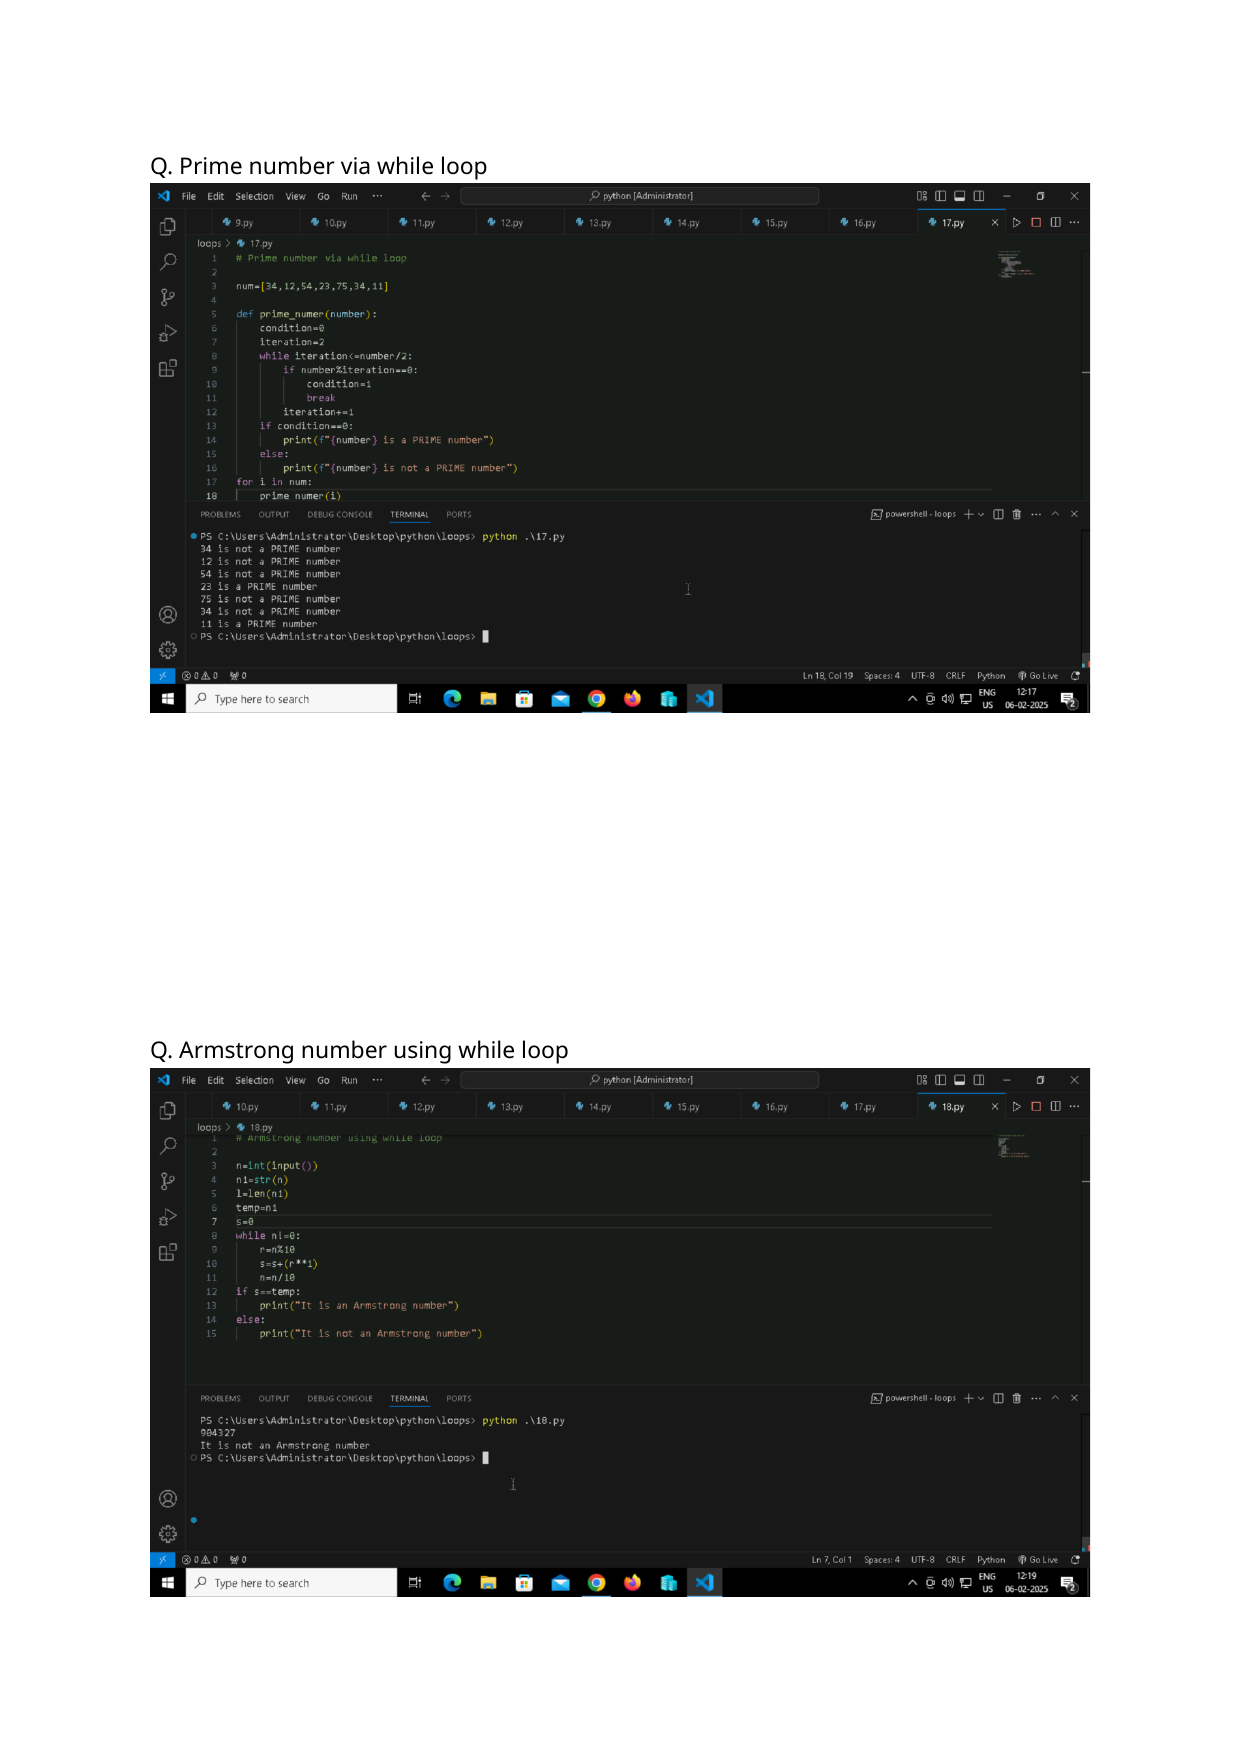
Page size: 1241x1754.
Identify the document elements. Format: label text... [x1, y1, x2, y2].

text Q. Prime number via while loop [150, 150, 1090, 183]
picture [150, 183, 1091, 713]
text Q. Armstrong number using while loop [150, 1034, 1090, 1068]
picture [150, 1068, 1091, 1597]
